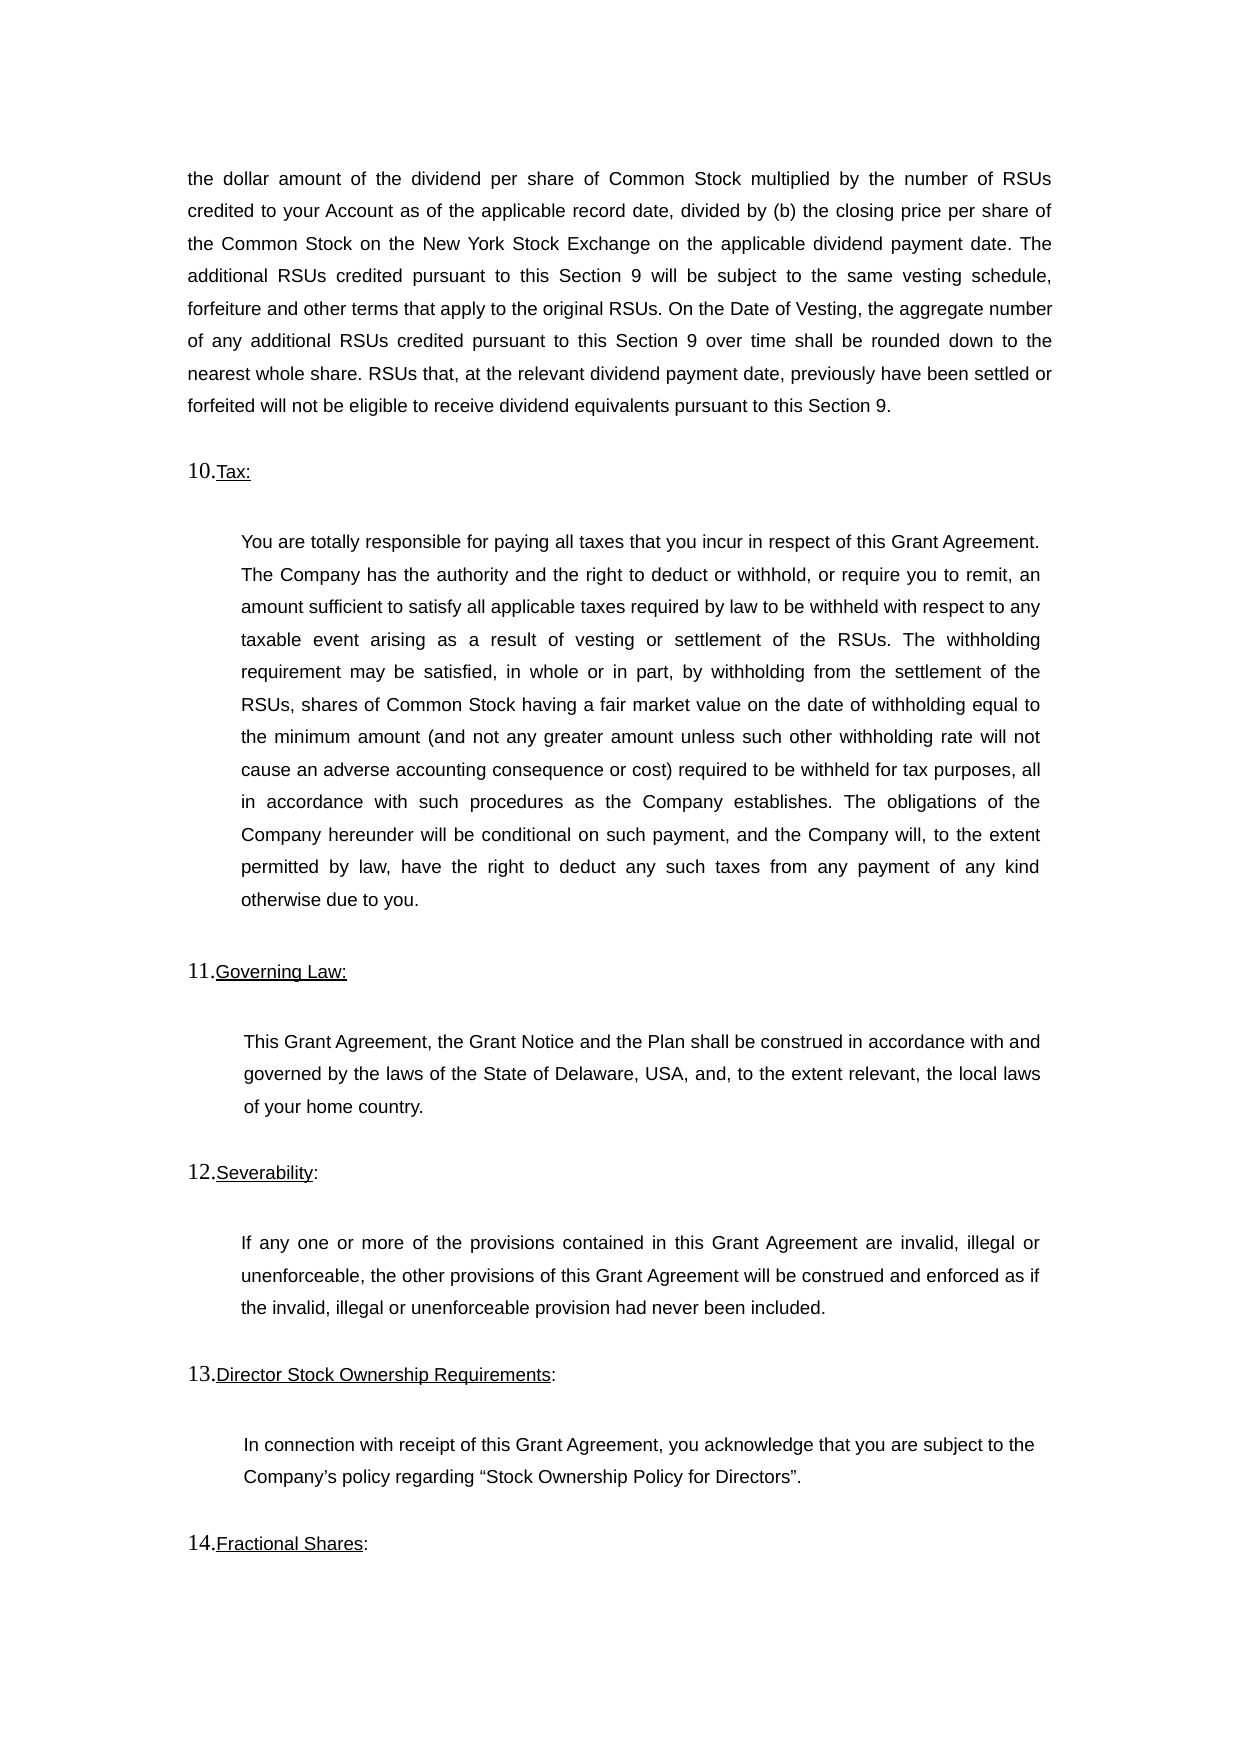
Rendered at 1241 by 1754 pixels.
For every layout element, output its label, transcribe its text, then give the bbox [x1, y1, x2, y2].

text 12.Severability: [187, 1155, 1053, 1188]
text 14.Fractional Shares: [187, 1526, 1053, 1558]
text In connection with receipt of this Grant Agreement, you acknowledge that you are subject to the Company’s policy regarding “Stock Ownership Policy for Directors”. [243, 1428, 1047, 1493]
text This Grant Agreement, the Grant Notice and the Plan shall be construed in accordance with and governed by the laws of the State of Delaware, USA, and, to the extent relevant, the local laws of your home country. [243, 1025, 1041, 1123]
text 11.Governing Law: [187, 954, 1053, 986]
text You are totally responsible for paying all taxes that you incur in respect of this Grant Agreement. The Company has the authority and the right to deduct or withhold, or require you to remit, an amount sufficient to satisfy all applicable taxes required by law to be withheld with respect to any taxable event arising as a result of vesting or settlement of the RSUs. The withholding requirement may be satisfied, in whole or in part, by withholding from the settlement of the RSUs, shares of Common Stock having a fair market value on the date of withholding equal to the minimum amount (and not any greater amount unless such other withholding rate will not cause an adverse accounting consequence or cost) required to be withheld for tax purposes, all in accordance with such procedures as the Company establishes. The obligations of the Company hereunder will be conditional on such payment, and the Company will, to the extent permitted by law, have the right to deduct any such taxes from any payment of any kind otherwise due to you. [241, 526, 1041, 916]
text the dollar amount of the dividend per share of Common Stock multiplied by the number of RSUs credited to your Account as of the applicable record date, divided by (b) the closing price per share of the Common Stock on the New York Stock Exchange on the applicable dividend payment date. The additional RSUs credited pursuant to this Section 9 will be subject to the same vesting schedule, forfeiture and other terms that apply to the original RSUs. On the Date of Vesting, the aggregate number of any additional RSUs credited pursuant to this Section 9 over time shall be rounded down to the nearest whole share. RSUs that, at the relevant dividend payment date, previously have been settled or forfeited will not be eligible to receive dividend equivalents pursuant to this Section 9. [187, 162, 1053, 422]
text If any one or more of the provisions contained in this Grant Agreement are invalid, illegal or unenforceable, the other provisions of this Grant Agreement will be construed and enforced as if the invalid, illegal or unenforceable provision had never been included. [241, 1227, 1040, 1324]
text 13.Director Stock Ownership Requirements: [187, 1357, 1053, 1389]
text 10.Tax: [187, 454, 1053, 487]
